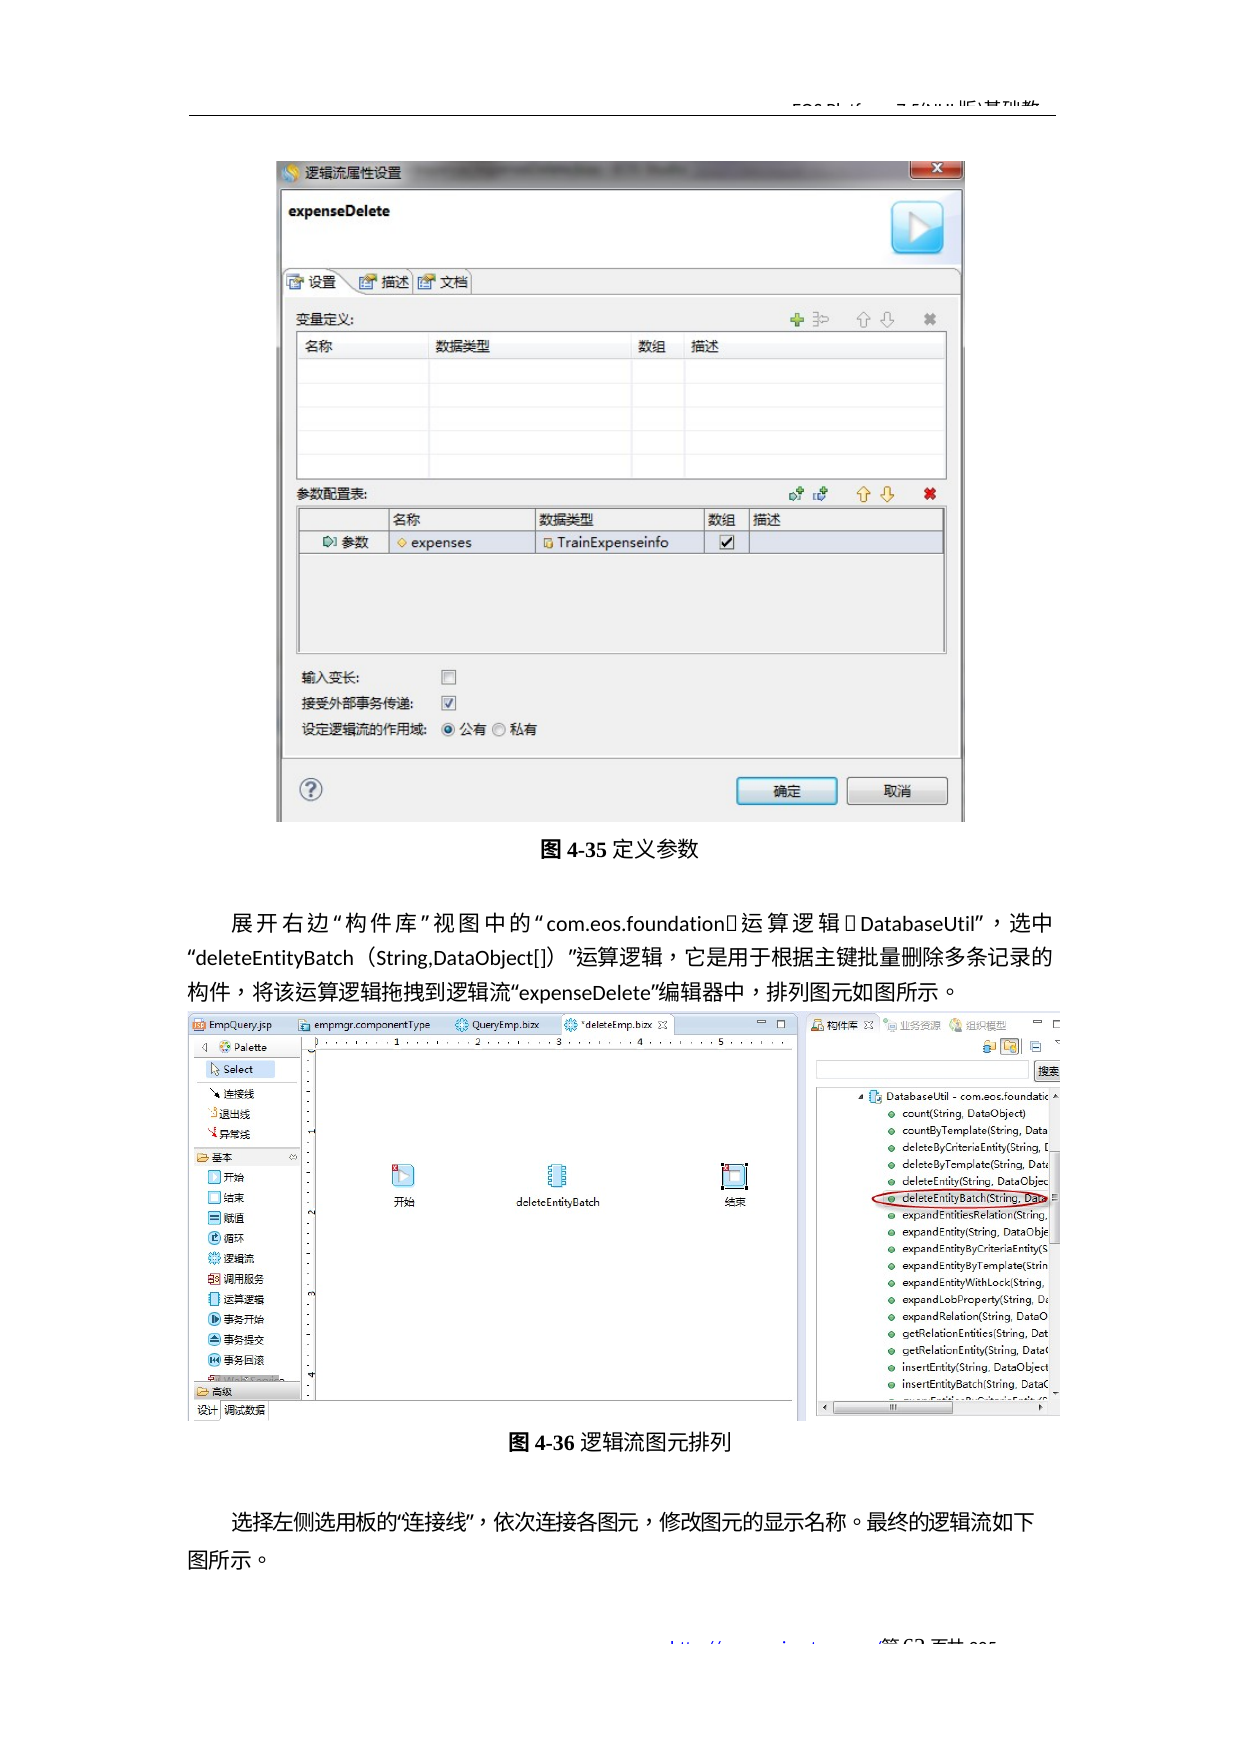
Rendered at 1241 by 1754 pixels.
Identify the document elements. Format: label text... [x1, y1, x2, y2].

picture [187, 1011, 1060, 1421]
text 展开右边“构件库”视图中的“com.eos.foundation运算逻辑DatabaseUtil”，选中 “deleteEntityBatch（String,DataObject[]）”运算逻辑，它是用于根据主键批量删除多条记录的构件，将该运算逻辑拖拽到逻辑流“expenseDelete”编辑器中，排列图元如图所示。 [187, 908, 1053, 1006]
text 图4-35 定义参数 [176, 833, 1064, 863]
text 选择左侧选用板的“连接线”，依次连接各图元，修改图元的显示名称。最终的逻辑流如下图所示。 [187, 1507, 1053, 1575]
picture [276, 161, 965, 822]
